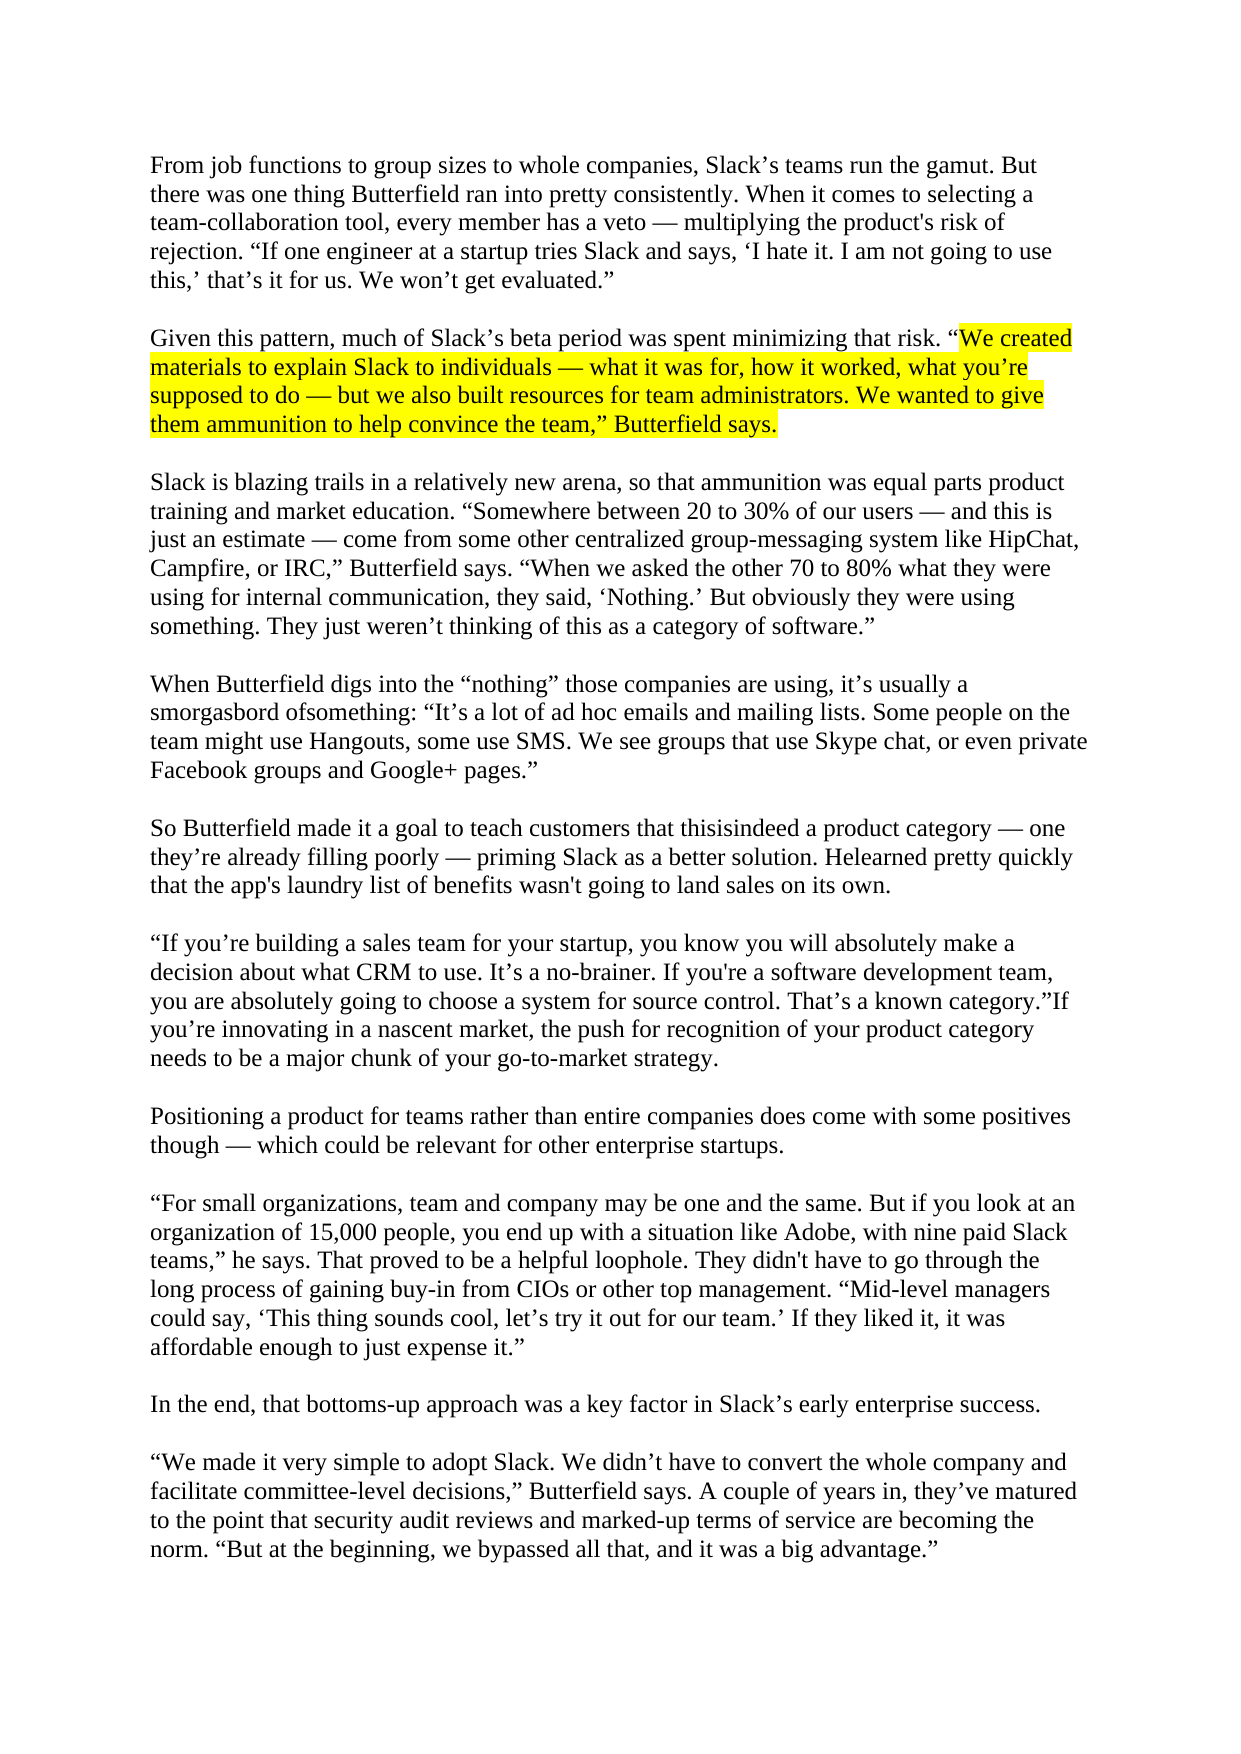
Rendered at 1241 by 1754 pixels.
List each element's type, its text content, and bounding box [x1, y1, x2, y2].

text When Butterfield digs into the “nothing” those companies are using, it’s usually a smorgasbord ofsomething: “It’s a lot of ad hoc emails and mailing lists. Some people on the team might use Hangouts, some use SMS. We see groups that use Skype chat, or even private Facebook groups and Google+ pages.” [150, 669, 1090, 784]
text Slack is blazing trails in a relatively new arena, so that ammunition was equal parts product training and market education. “Somewhere between 20 to 30% of our users — and this is just an estimate — come from some other centralized group-messaging system like HipChat, Campfire, or IRC,” Butterfield says. “When we asked the other 70 to 80% what they were using for internal communication, they said, ‘Nothing.’ But obviously they were using something. They just weren’t thinking of this as a category of software.” [150, 467, 1090, 639]
text Given this pattern, much of Slack’s beta period was spent minimizing that risk. “We created materials to explain Slack to individuals — what it was for, how it worked, what you’re supposed to do — but we also built resources for team administrators. We wanted to give them ammunition to help convince the team,” Butterfield says. [778, 323, 1090, 438]
text So Butterfield made it a goal to teach customers that thisisindeed a product category — one they’re already filling poorly — priming Slack as a better solution. Helearned pretty quickly that the app's laundry list of benefits wasn't going to land sales on its own. [150, 813, 1090, 899]
text Given this pattern, much of Slack’s beta period was spent minimizing that risk. “We created materials to explain Slack to individuals — what it was for, how it worked, what you’re supposed to do — but we also built resources for team administrators. We wanted to give them ammunition to help convince the team,” Butterfield says. [150, 323, 959, 352]
text Positioning a product for teams rather than entire companies does come with some positives though — which could be relevant for other enterprise startups. [150, 1101, 1090, 1159]
text “If you’re building a sales team for your startup, you know you will absolutely make a decision about what CRM to use. It’s a no-brainer. If you're a software development team, you are absolutely going to choose a system for source control. That’s a known category.”If you’re innovating in a nascent market, the push for recognition of your product category needs to be a major chunk of your go-to-market strategy. [150, 928, 1090, 1072]
text In the end, that bottoms-up approach was a key factor in Slack’s early enterprise success. [150, 1389, 1090, 1418]
text “For small organizations, team and company may be one and the same. But if you look at an organization of 15,000 people, you end up with a situation like Adobe, with nine paid Slack teams,” he says. That proved to be a helpful loophole. They didn't have to go through the long process of gaining buy-in from CIOs or other top management. “Mid-level managers could say, ‘This thing sounds cool, let’s try it out for our team.’ If they liked it, it was affordable enough to just expense it.” [150, 1188, 1090, 1360]
text “We made it very simple to adopt Slack. We didn’t have to convert the whole company and facilitate committee-level decisions,” Butterfield says. A couple of years in, they’ve matured to the point that security audit reviews and marked-up terms of service are becoming the norm. “But at the beginning, we bypassed all that, and it was a big advantage.” [150, 1447, 1090, 1562]
text From job functions to group sizes to whole companies, Slack’s teams run the gamut. But there was one thing Butterfield ran into pretty consistently. When it comes to selecting a team-collaboration tool, every member has a veto — multiplying the product's risk of rejection. “If one engineer at a startup tries Slack and says, ‘I hate it. I am not going to use this,’ that’s it for us. We won’t get evaluated.” [150, 150, 1090, 294]
